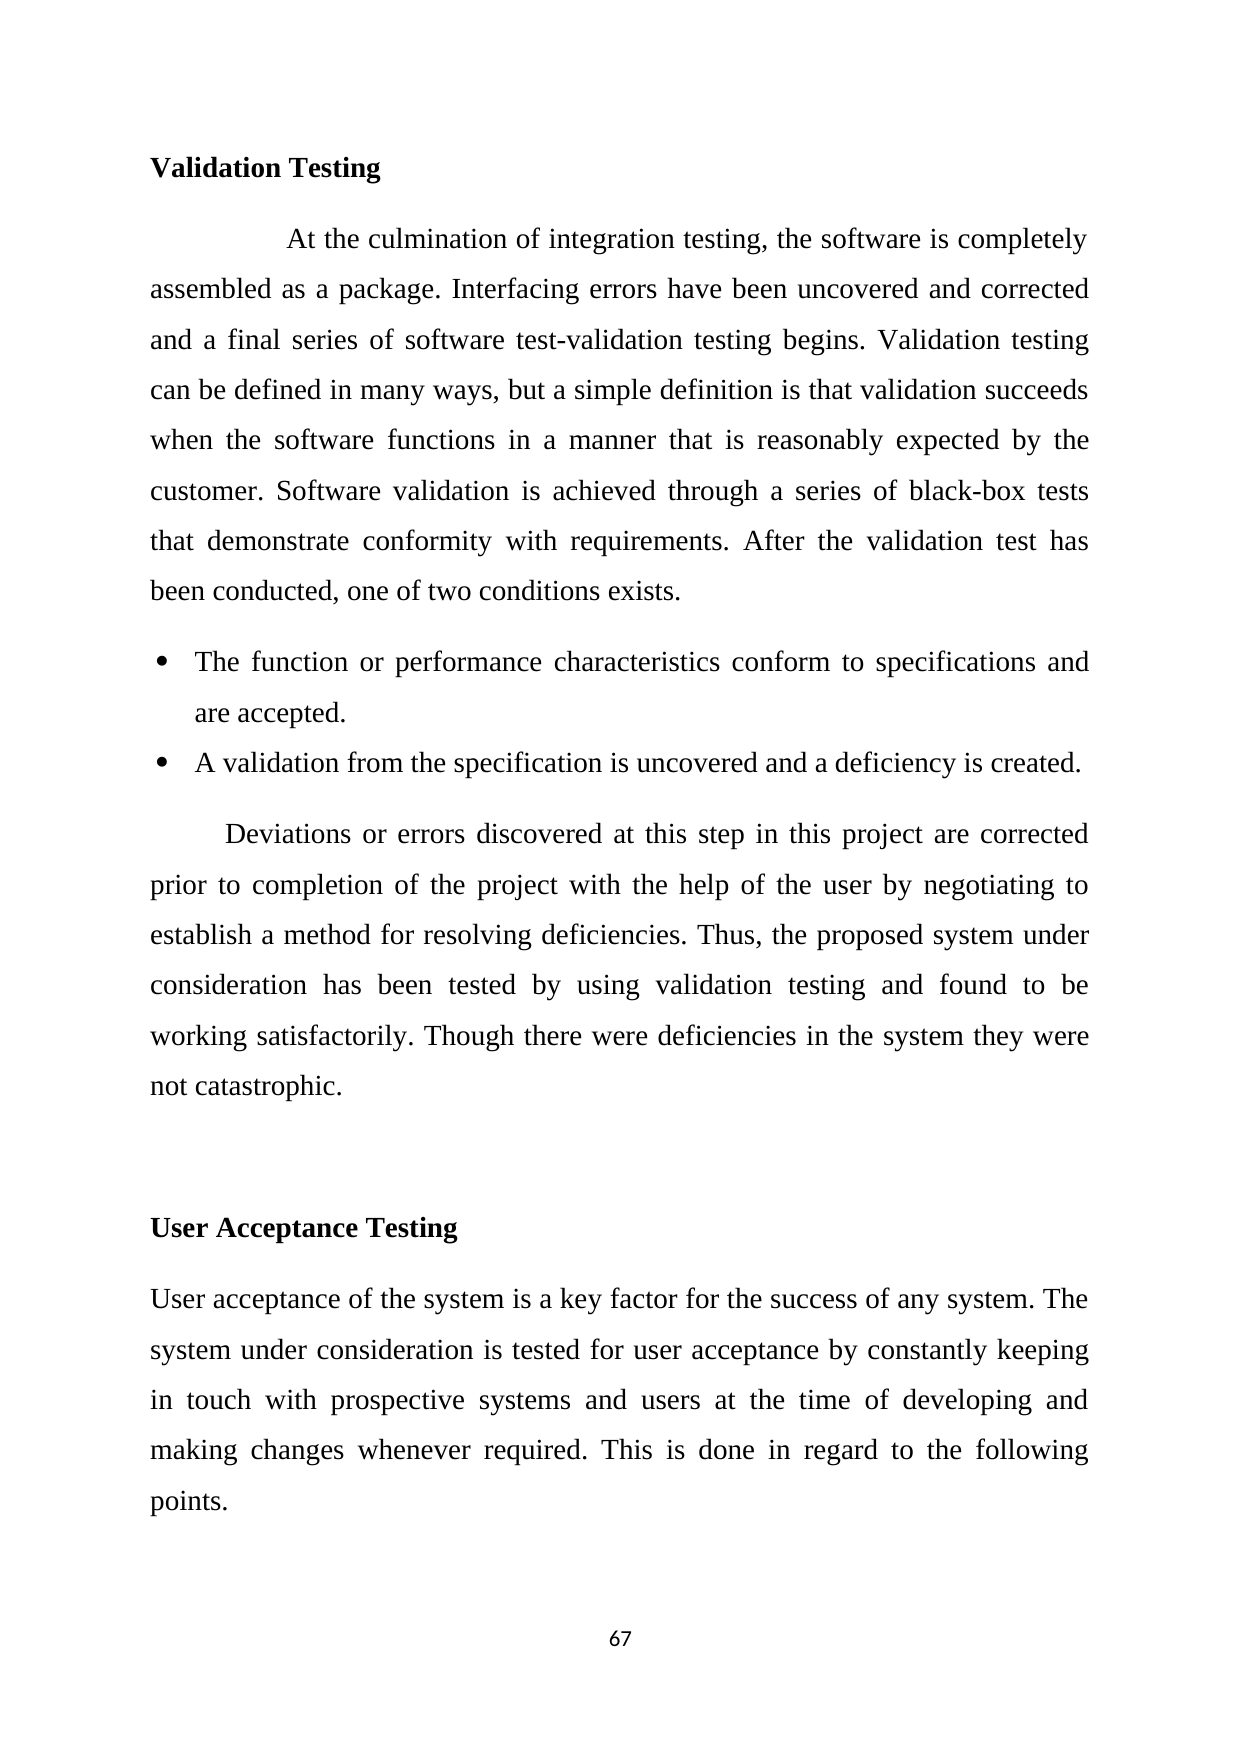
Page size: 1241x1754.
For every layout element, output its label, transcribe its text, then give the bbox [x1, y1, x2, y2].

list A validation from the specification is uncovered and a deficiency is created. [157, 745, 1090, 779]
text At the culmination of integration testing, the software is completely assembled as a package. Interfacing errors have been uncovered and corrected and a final series of software test-validation testing begins. Validation testing can be defined in many ways, but a simple definition is that validation succeeds when the software functions in a manner that is reasonably expected by the customer. Software validation is achieved through a series of black-box tests that demonstrate conformity with requirements. After the validation test has been conducted, one of two conditions exists. [150, 221, 1090, 607]
text User Acceptance Testing [150, 1210, 1090, 1244]
text Validation Testing [150, 150, 1090, 183]
text User acceptance of the system is a key factor for the success of any system. The system under consideration is tested for user acceptance by constantly keeping in touch with prospective systems and users at the time of developing and making changes whenever required. This is done in regard to the following points. [150, 1281, 1090, 1516]
list The function or performance characteristics conform to specifications and are accepted. [157, 644, 1090, 728]
text Deviations or errors discovered at this step in this project are corrected prior to completion of the project with the help of the user by negotiating to establish a method for resolving deficiencies. Thus, the proposed system under consideration has been tested by using validation testing and found to be working satisfactorily. Though there were deficiencies in the system they were not catastrophic. [150, 816, 1090, 1102]
